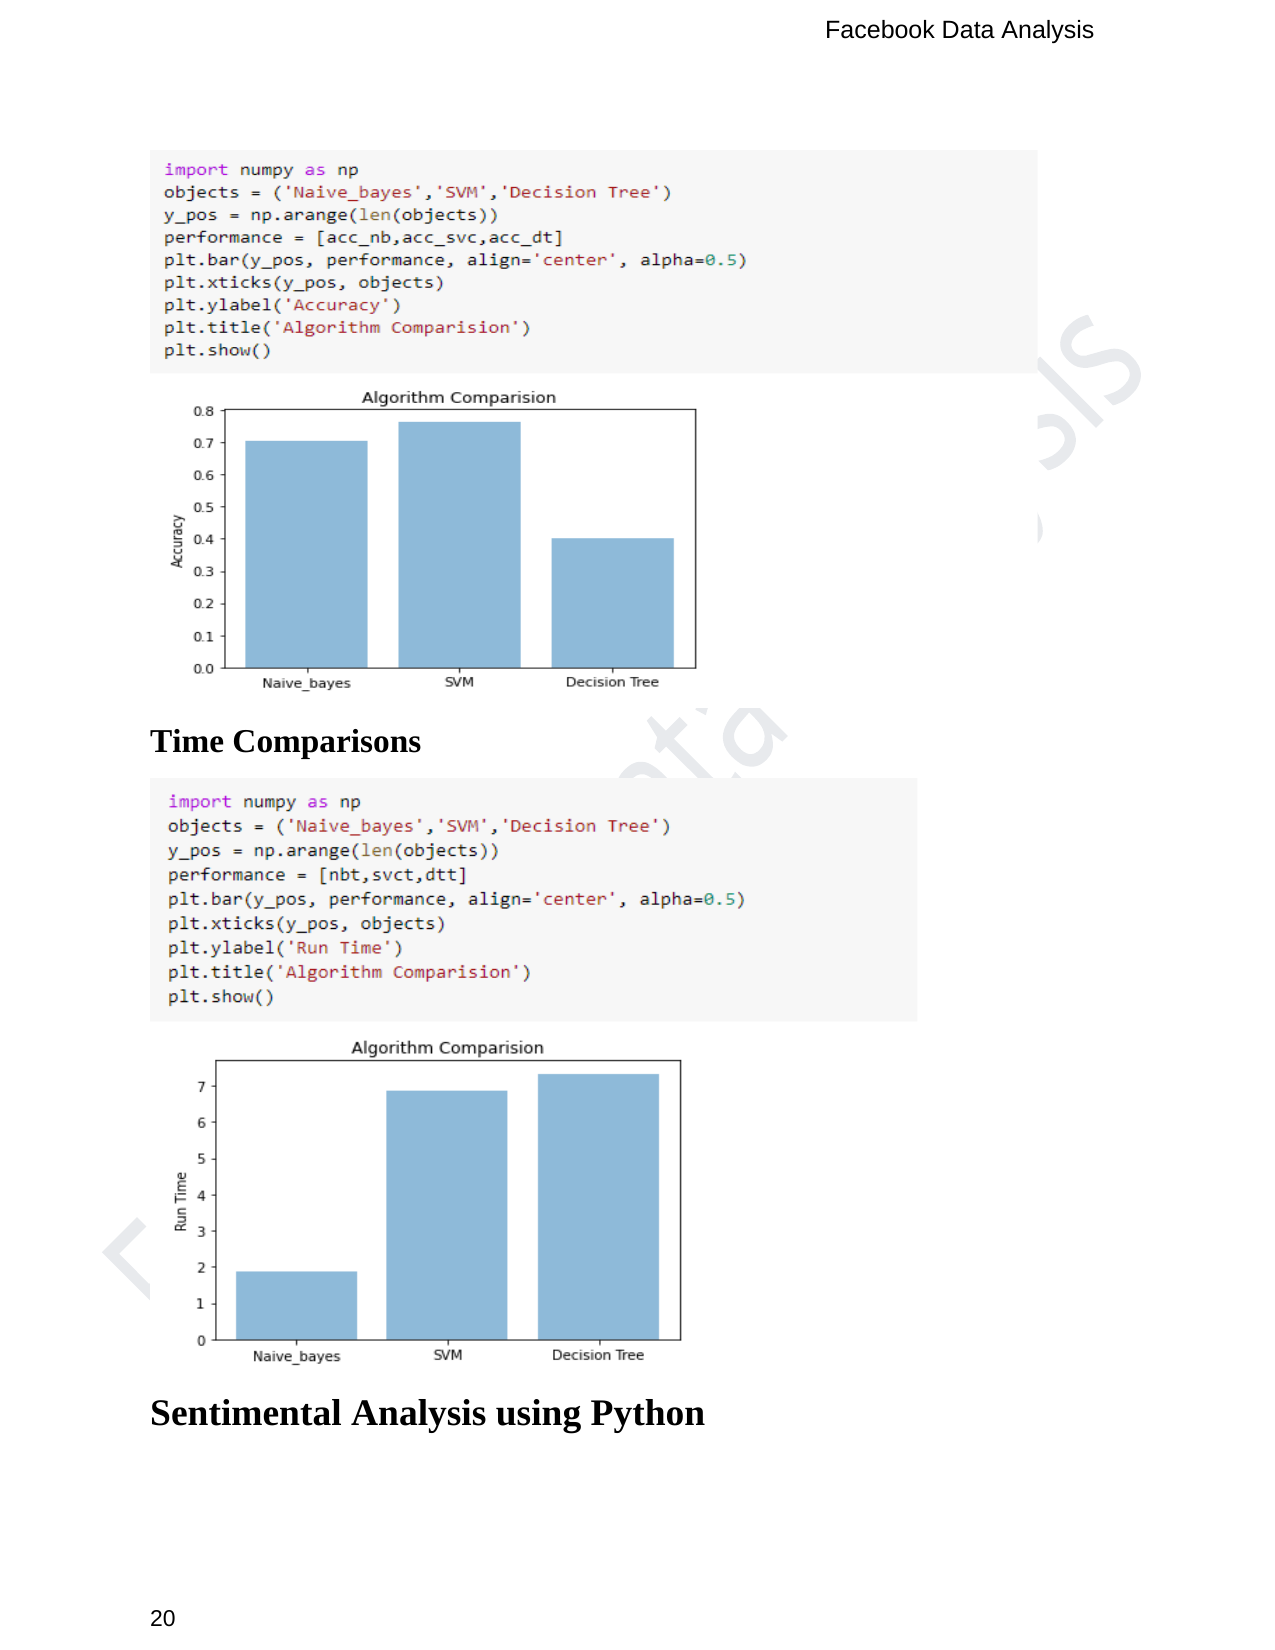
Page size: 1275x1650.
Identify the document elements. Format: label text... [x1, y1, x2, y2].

text Time Comparisons [150, 721, 1125, 759]
picture [150, 778, 918, 1378]
text Sentimental Analysis using Python [150, 1390, 1125, 1433]
picture [150, 150, 1038, 708]
